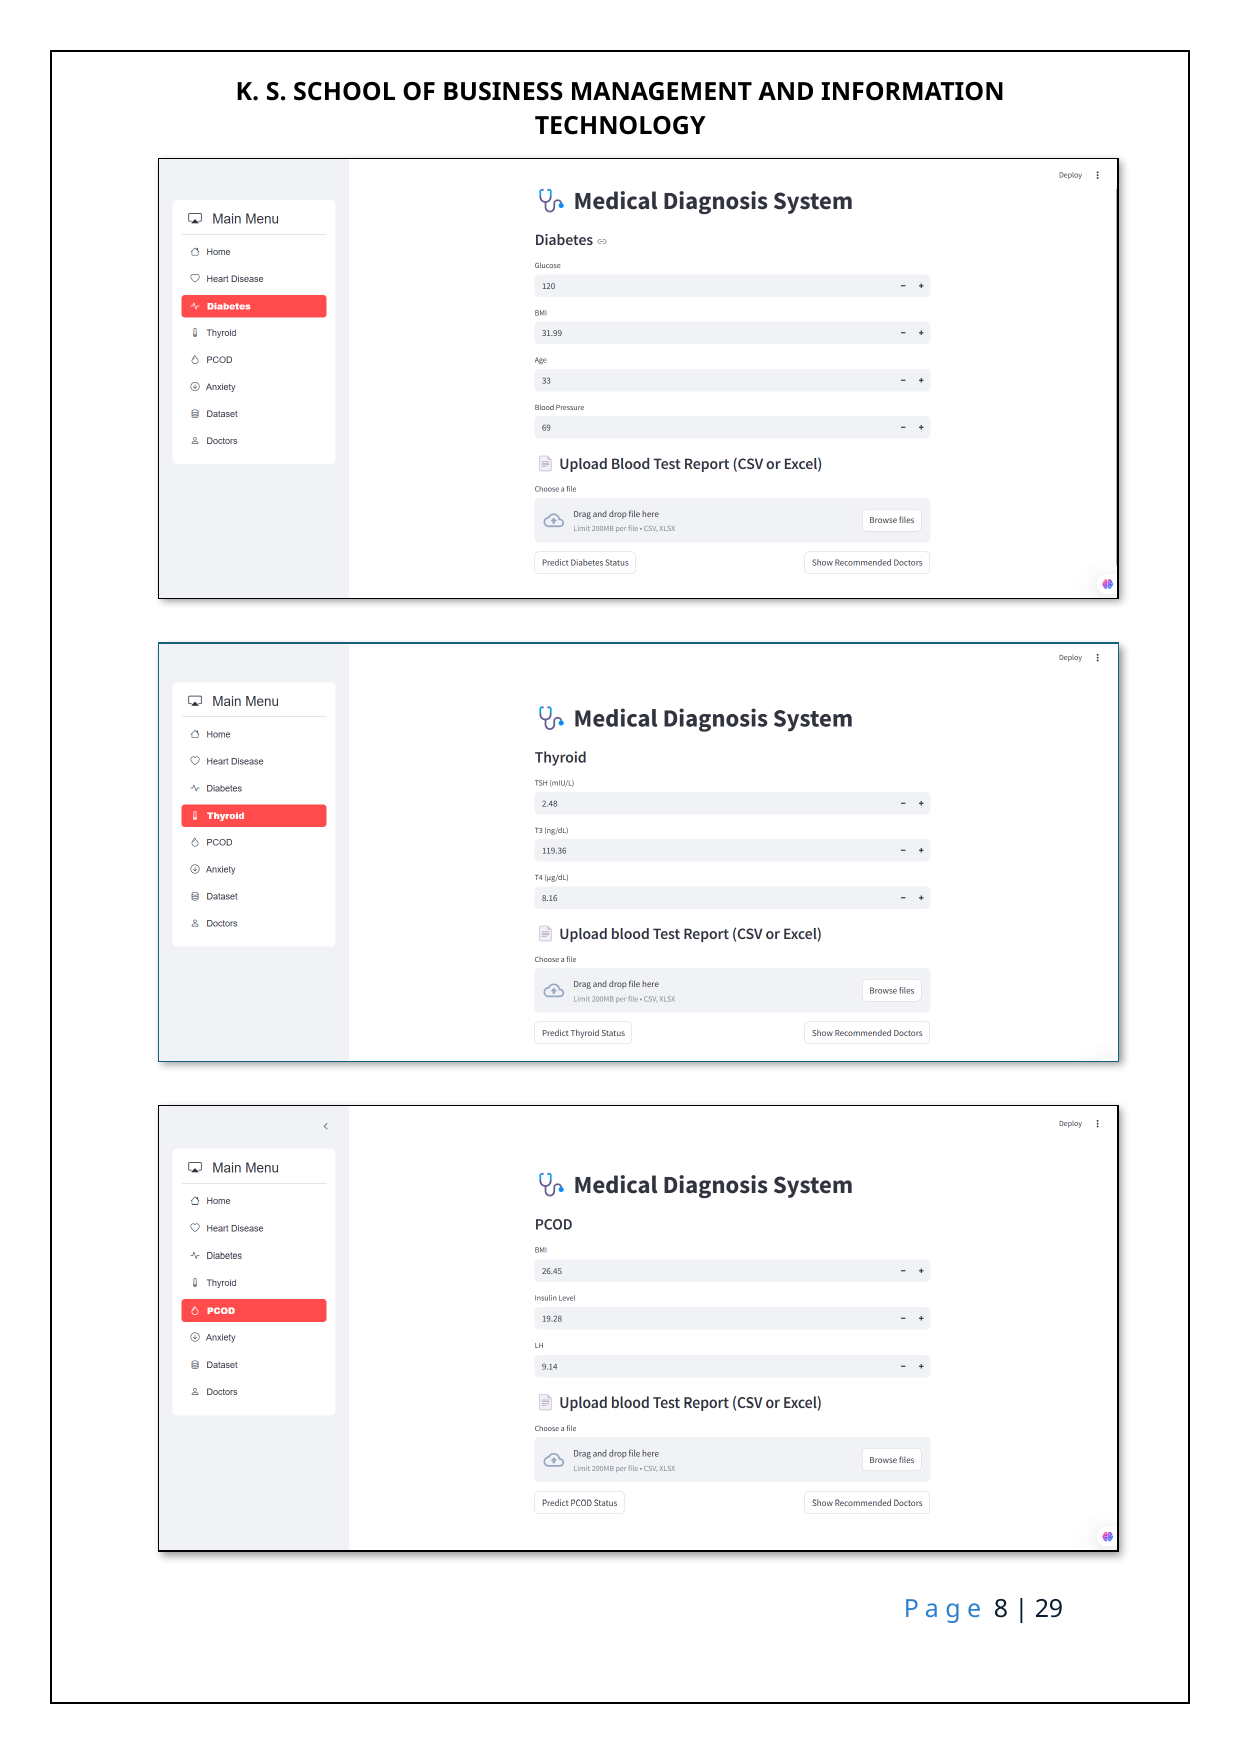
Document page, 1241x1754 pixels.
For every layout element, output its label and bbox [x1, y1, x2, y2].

picture [159, 159, 1117, 598]
picture [159, 1106, 1117, 1550]
picture [159, 644, 1118, 1061]
